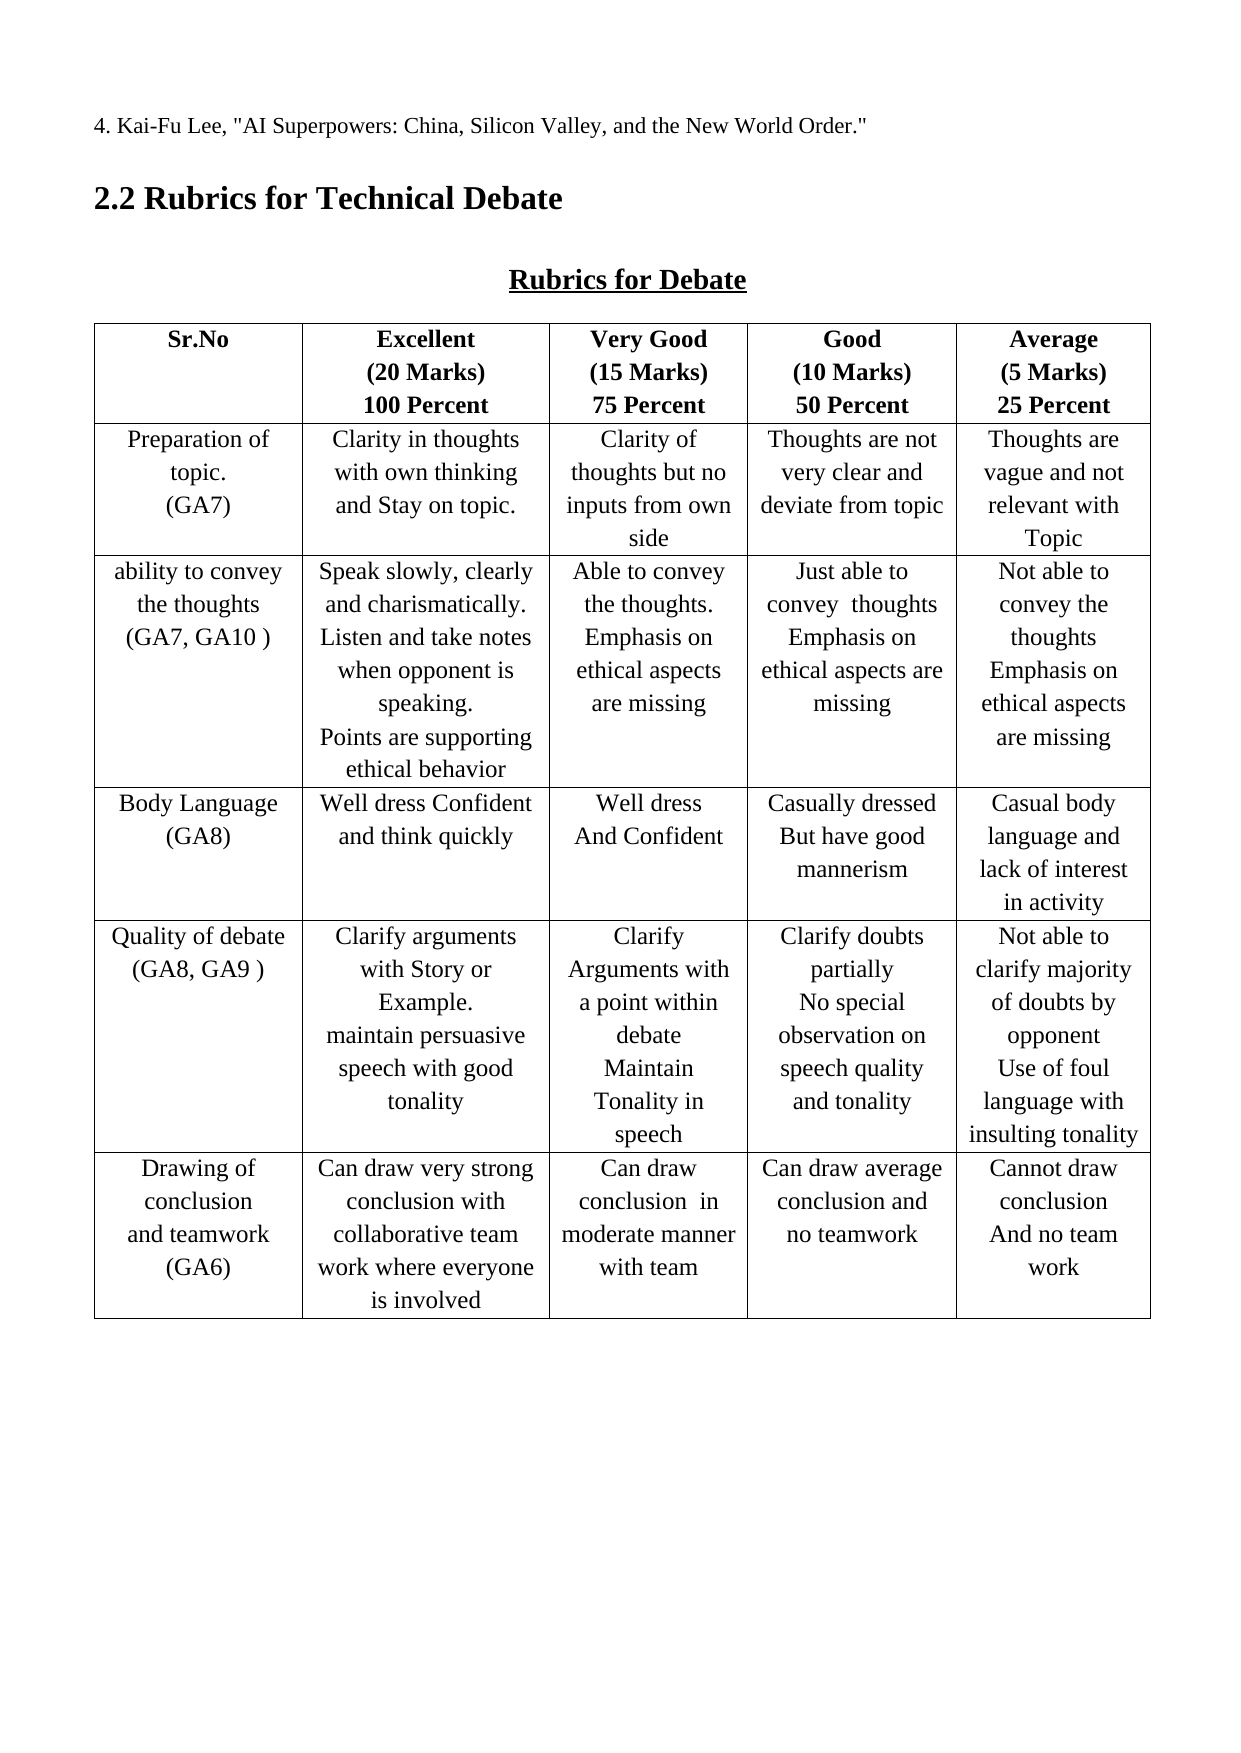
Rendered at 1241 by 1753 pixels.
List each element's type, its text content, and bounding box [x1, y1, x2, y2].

table_cell Clarify arguments with Story or Example. maintain persuasive speech with good tonality [303, 921, 549, 1152]
table_cell Clarify doubts partially No special observation on speech quality and tonality [748, 921, 956, 1152]
table_cell Quality of debate (GA8, GA9 ) [95, 921, 302, 1152]
table_cell Body Language (GA8) [95, 788, 302, 920]
table_cell Able to convey the thoughts. Emphasis on ethical aspects are missing [550, 556, 747, 787]
table_header Good (10 Marks) 50 Percent [748, 324, 956, 423]
text 4. Kai-Fu Lee, "AI Superpowers: China, Silicon Valley, and the New World Order." [94, 112, 1161, 139]
table_cell Just able to convey thoughts Emphasis on ethical aspects are missing [748, 556, 956, 787]
table_cell ability to convey the thoughts (GA7, GA10 ) [95, 556, 302, 787]
table_cell Can draw very strong conclusion with collaborative team work where everyone is involved [303, 1153, 549, 1318]
table_header Excellent (20 Marks) 100 Percent [303, 324, 549, 423]
table_cell Preparation of topic. (GA7) [95, 424, 302, 555]
table_cell Speak slowly, clearly and charismatically. Listen and take notes when opponent is speaking. Points are supporting ethical behavior [303, 556, 549, 787]
table_header Very Good (15 Marks) 75 Percent [550, 324, 747, 423]
table_cell Can draw average conclusion and no teamwork [748, 1153, 956, 1318]
table_cell Thoughts are not very clear and deviate from topic [748, 424, 956, 555]
table_cell Clarify Arguments with a point within debate Maintain Tonality in speech [550, 921, 747, 1152]
table_cell Clarity in thoughts with own thinking and Stay on topic. [303, 424, 549, 555]
table_cell Well dress Confident and think quickly [303, 788, 549, 920]
table_header Sr.No [95, 324, 302, 423]
table_cell Not able to clarify majority of doubts by opponent Use of foul language with insulting tonality [957, 921, 1150, 1152]
table_header Average (5 Marks) 25 Percent [957, 324, 1150, 423]
table_cell Cannot draw conclusion And no team work [957, 1153, 1150, 1318]
text Rubrics for Debate [94, 262, 1161, 295]
table_cell Clarity of thoughts but no inputs from own side [550, 424, 747, 555]
table_cell Not able to convey the thoughts Emphasis on ethical aspects are missing [957, 556, 1150, 787]
table_cell Thoughts are vague and not relevant with Topic [957, 424, 1150, 555]
table_cell Casually dressed But have good mannerism [748, 788, 956, 920]
table_cell Well dress And Confident [550, 788, 747, 920]
table_cell Casual body language and lack of interest in activity [957, 788, 1150, 920]
table_cell Can draw conclusion in moderate manner with team [550, 1153, 747, 1318]
subtitle 2.2 Rubrics for Technical Debate [94, 178, 1161, 217]
table_cell Drawing of conclusion and teamwork (GA6) [95, 1153, 302, 1318]
